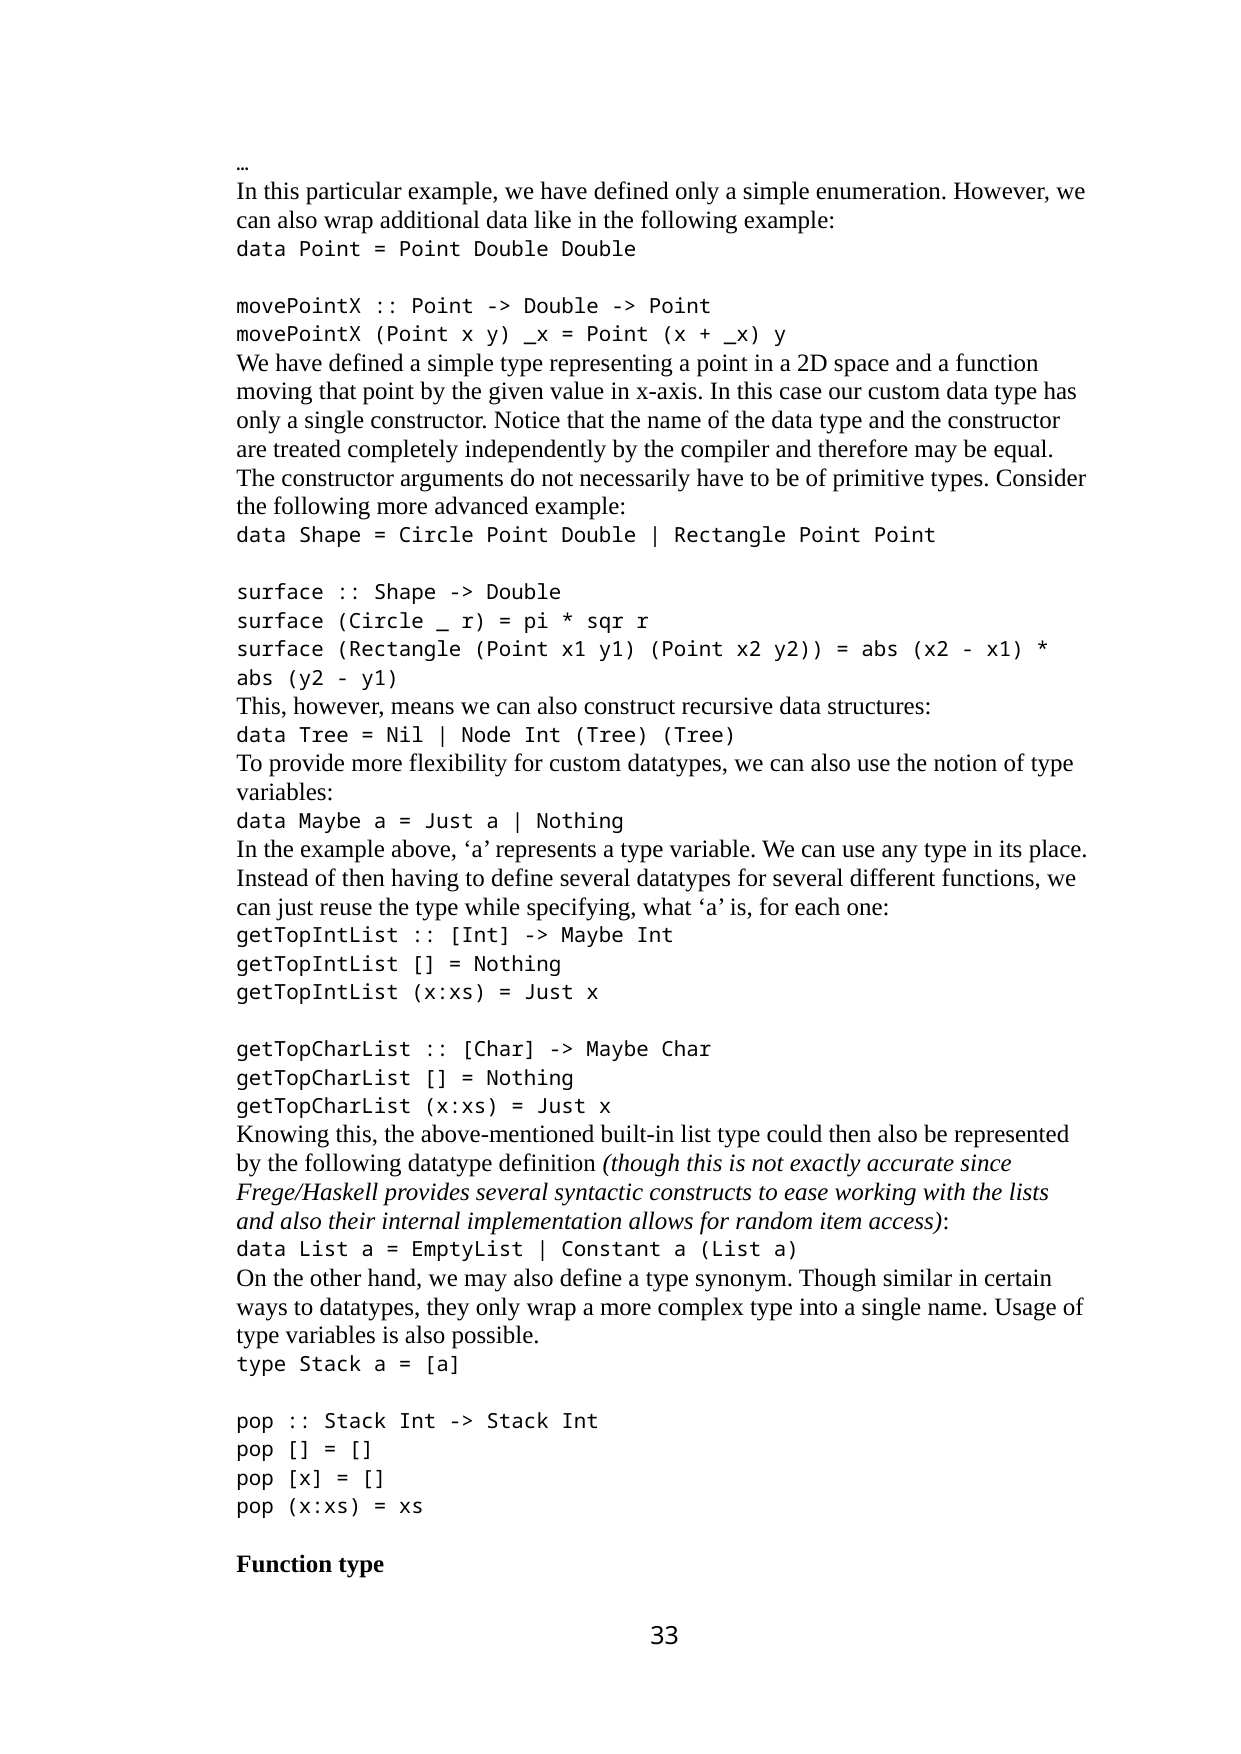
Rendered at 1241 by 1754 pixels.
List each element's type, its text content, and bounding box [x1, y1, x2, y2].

text getTopIntList [] = Nothing [236, 949, 1092, 977]
text movePointX :: Point -> Double -> Point [236, 291, 1092, 319]
text This, however, means we can also construct recursive data structures: [236, 691, 1092, 720]
text We have defined a simple type representing a point in a 2D space and a function moving that point by the given value in x-axis. In this case our custom data type has only a single constructor. Notice that the name of the data type and the constructor are treated completely independently by the compiler and therefore may be equal. [236, 348, 1092, 463]
text surface (Rectangle (Point x1 y1) (Point x2 y2)) = abs (x2 - x1) * abs (y2 - y1) [236, 634, 1092, 691]
text Function type [236, 1549, 1092, 1577]
text pop [] = [] [236, 1434, 1092, 1463]
text getTopCharList :: [Char] -> Maybe Char [236, 1034, 1092, 1063]
text getTopCharList [] = Nothing [236, 1063, 1092, 1091]
text data Shape = Circle Point Double | Rectangle Point Point [236, 520, 1092, 549]
text data Point = Point Double Double [236, 234, 1092, 262]
text movePointX (Point x y) _x = Point (x + _x) y [236, 319, 1092, 348]
text pop [x] = [] [236, 1463, 1092, 1491]
text … [236, 148, 1092, 176]
text On the other hand, we may also define a type synonym. Though similar in certain ways to datatypes, they only wrap a more complex type into a single name. Usage of type variables is also possible. [236, 1263, 1092, 1349]
text Knowing this, the above-mentioned built-in list type could then also be represented by the following datatype definition (though this is not exactly accurate since Frege/Haskell provides several syntactic constructs to ease working with the lists and also their internal implementation allows for random item access): [236, 1119, 1092, 1234]
text type Stack a = [a] [236, 1349, 1092, 1378]
text data Maybe a = Just a | Nothing [236, 806, 1092, 834]
text getTopIntList :: [Int] -> Maybe Int [236, 921, 1092, 949]
text In this particular example, we have defined only a simple enumeration. However, we can also wrap additional data like in the following example: [236, 176, 1092, 234]
text getTopCharList (x:xs) = Just x [236, 1091, 1092, 1119]
text pop (x:xs) = xs [236, 1491, 1092, 1520]
text pop :: Stack Int -> Stack Int [236, 1406, 1092, 1434]
text surface :: Shape -> Double [236, 577, 1092, 606]
text data Tree = Nil | Node Int (Tree) (Tree) [236, 720, 1092, 748]
text In the example above, ‘a’ represents a type variable. We can use any type in its place. Instead of then having to define several datatypes for several different functions, we can just reuse the type while specifying, what ‘a’ is, for each one: [236, 834, 1092, 921]
text data List a = EmptyList | Constant a (List a) [236, 1234, 1092, 1263]
text getTopIntList (x:xs) = Just x [236, 977, 1092, 1006]
text To provide more flexibility for custom datatypes, we can also use the notion of type variables: [236, 748, 1092, 806]
text surface (Circle _ r) = pi * sqr r [236, 606, 1092, 634]
text The constructor arguments do not necessarily have to be of primitive types. Consider the following more advanced example: [236, 463, 1092, 520]
